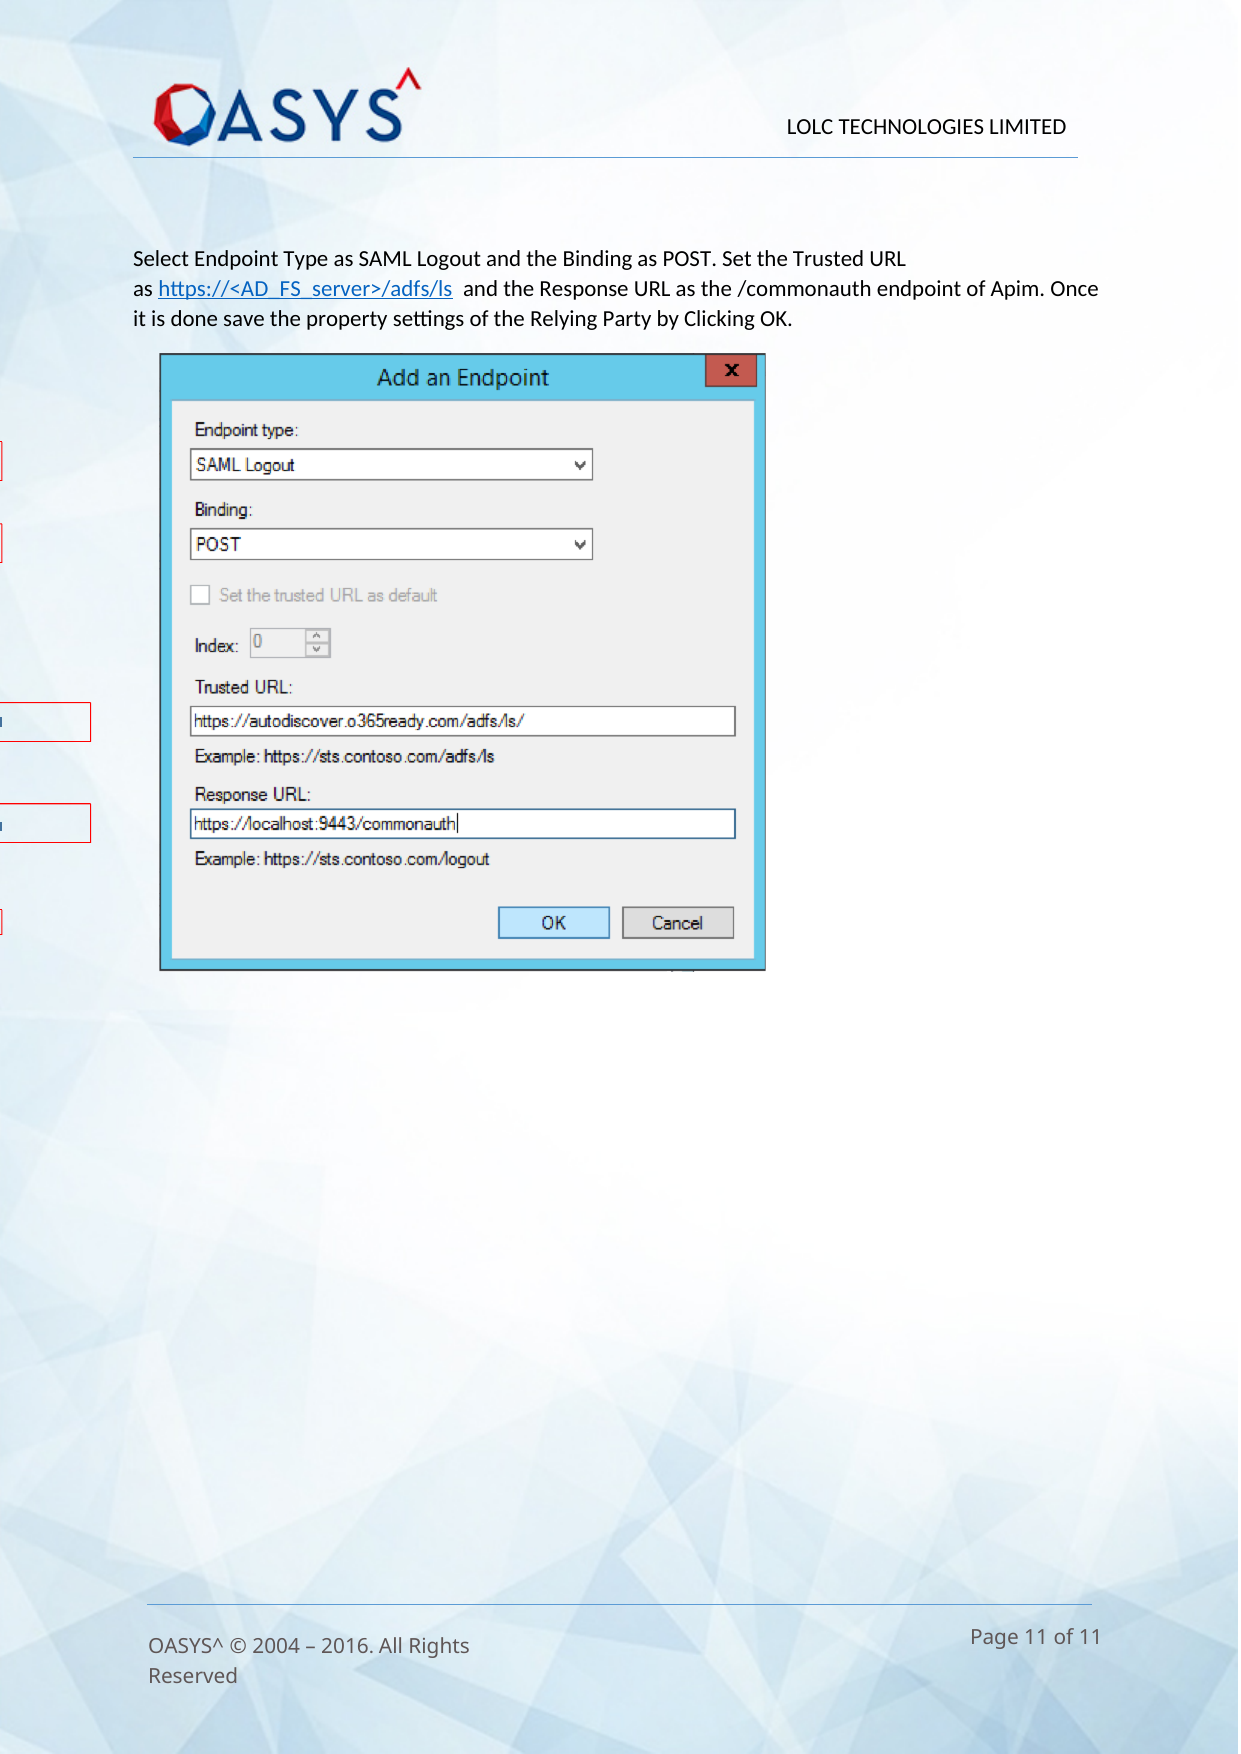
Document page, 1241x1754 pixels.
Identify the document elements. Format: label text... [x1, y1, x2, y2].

picture [0, 704, 90, 741]
text Select Endpoint Type as SAML Logout and the Binding as POST. Set the Trusted URL as https://<AD_FS_server>/adfs/ls and the Response URL as the /commonauth endpoint of Apim. Once it is done save the property settings of the Relying Party by Clicking OK. [133, 244, 1102, 332]
picture [0, 805, 90, 842]
picture [0, 0, 1238, 1754]
